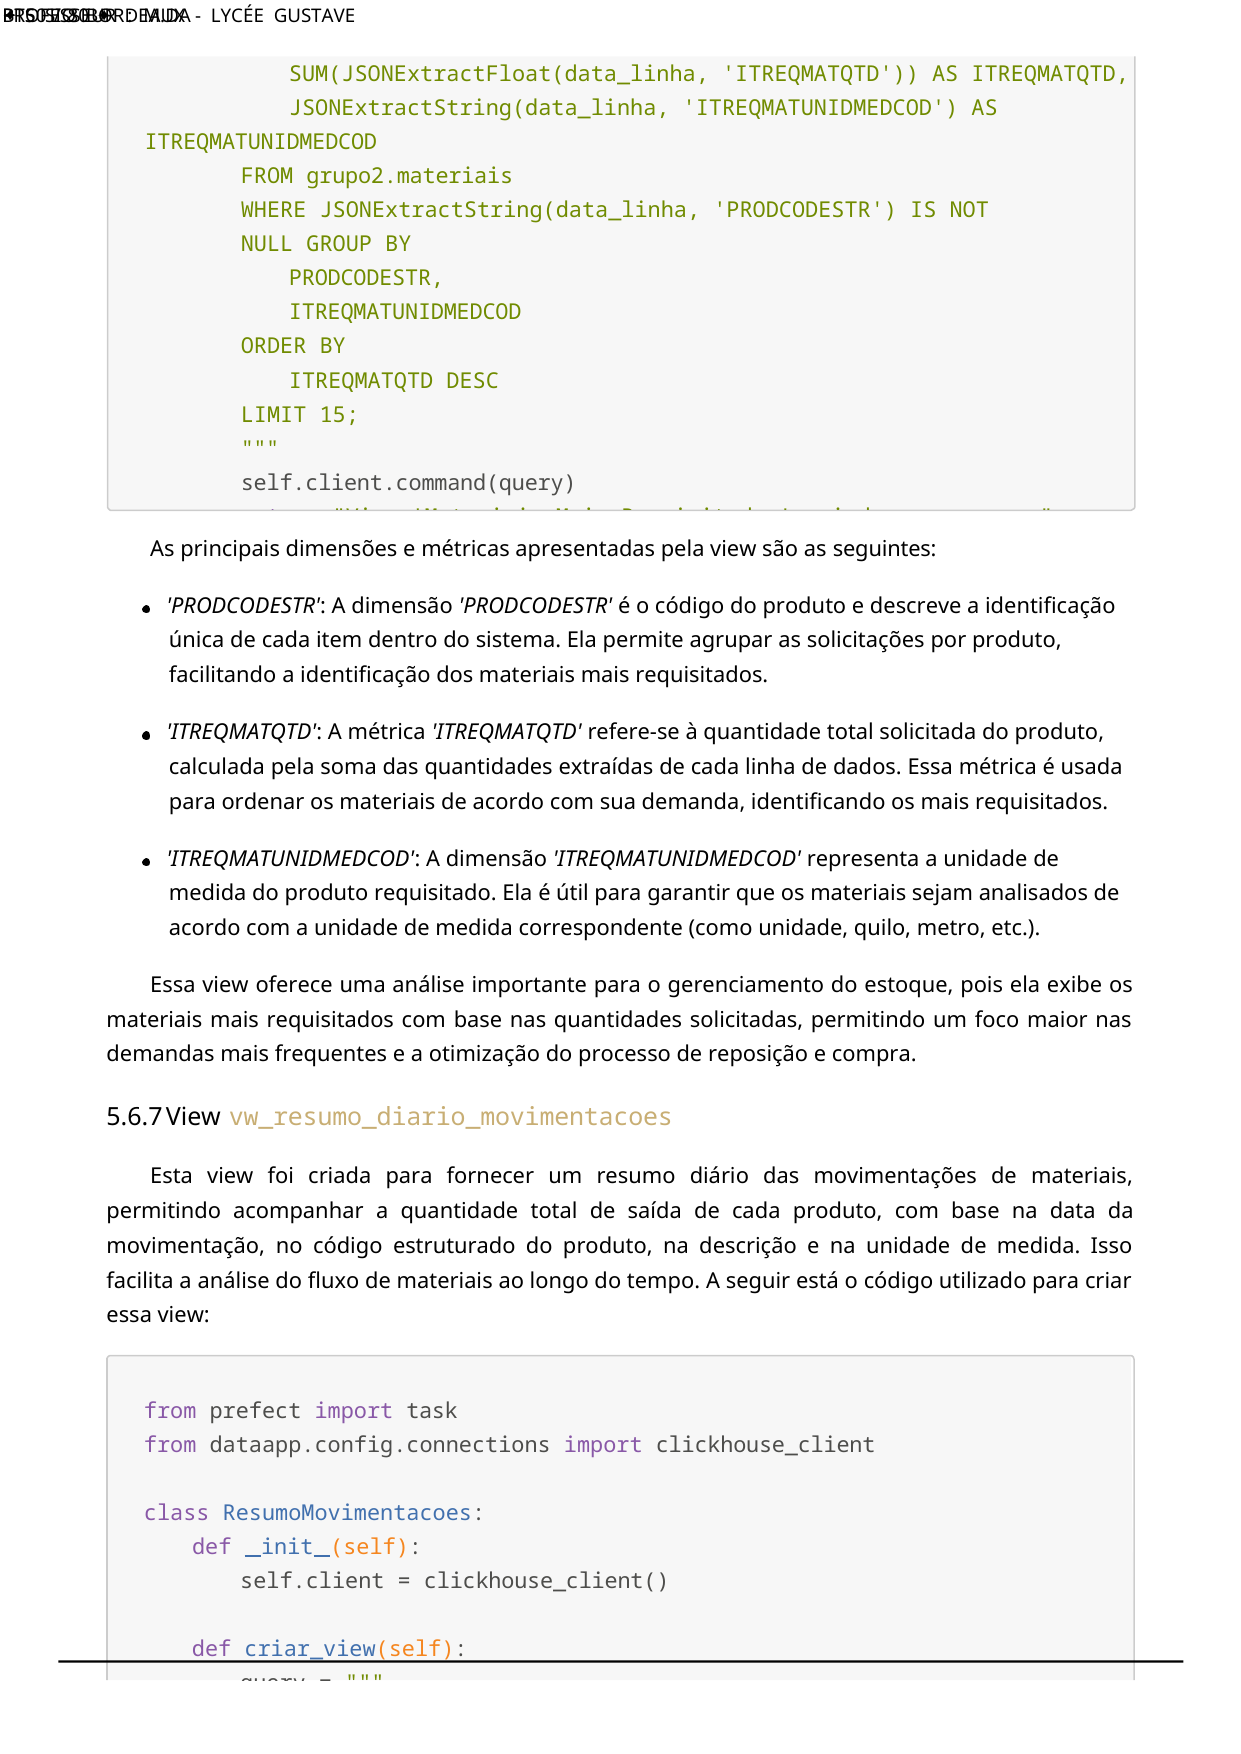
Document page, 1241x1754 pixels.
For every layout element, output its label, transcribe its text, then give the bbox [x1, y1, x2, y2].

text 'ITREQMATUNIDMEDCOD': A dimensão 'ITREQMATUNIDMEDCOD' representa a unidade de medida do produto requisitado. Ela é útil para garantir que os materiais sejam analisados de acordo com a unidade de medida correspondente (como unidade, quilo, metro, etc.). [142, 842, 1137, 942]
text 'ITREQMATQTD': A métrica 'ITREQMATQTD' refere-se à quantidade total solicitada do produto, calculada pela soma das quantidades extraídas de cada linha de dados. Essa métrica é usada para ordenar os materiais de acordo com sua demanda, identificando os mais requisitados. [142, 716, 1137, 815]
text As principais dimensões e métricas apresentadas pela view são as seguintes: [150, 533, 1137, 562]
subtitle View vw_resumo_diario_movimentacoes [106, 1098, 1137, 1132]
picture [142, 605, 150, 613]
text 'PRODCODESTR': A dimensão 'PRODCODESTR' é o código do produto e descreve a identificação única de cada item dentro do sistema. Ela permite agrupar as solicitações por produto, facilitando a identificação dos materiais mais requisitados. [142, 589, 1137, 689]
text Essa view oferece uma análise importante para o gerenciamento do estoque, pois ela exibe os materiais mais requisitados com base nas quantidades solicitadas, permitindo um foco maior nas demandas mais frequentes e a otimização do processo de reposição e compra. [106, 969, 1134, 1068]
text Esta view foi criada para fornecer um resumo diário das movimentações de materiais, permitindo acompanhar a quantidade total de saída de cada produto, com base na data da movimentação, no código estruturado do produto, na descrição e na unidade de medida. Isso facilita a análise do fluxo de materiais ao longo do tempo. A seguir está o código utilizado para criar essa view: [106, 1160, 1134, 1329]
picture [142, 858, 150, 866]
picture [142, 731, 150, 740]
